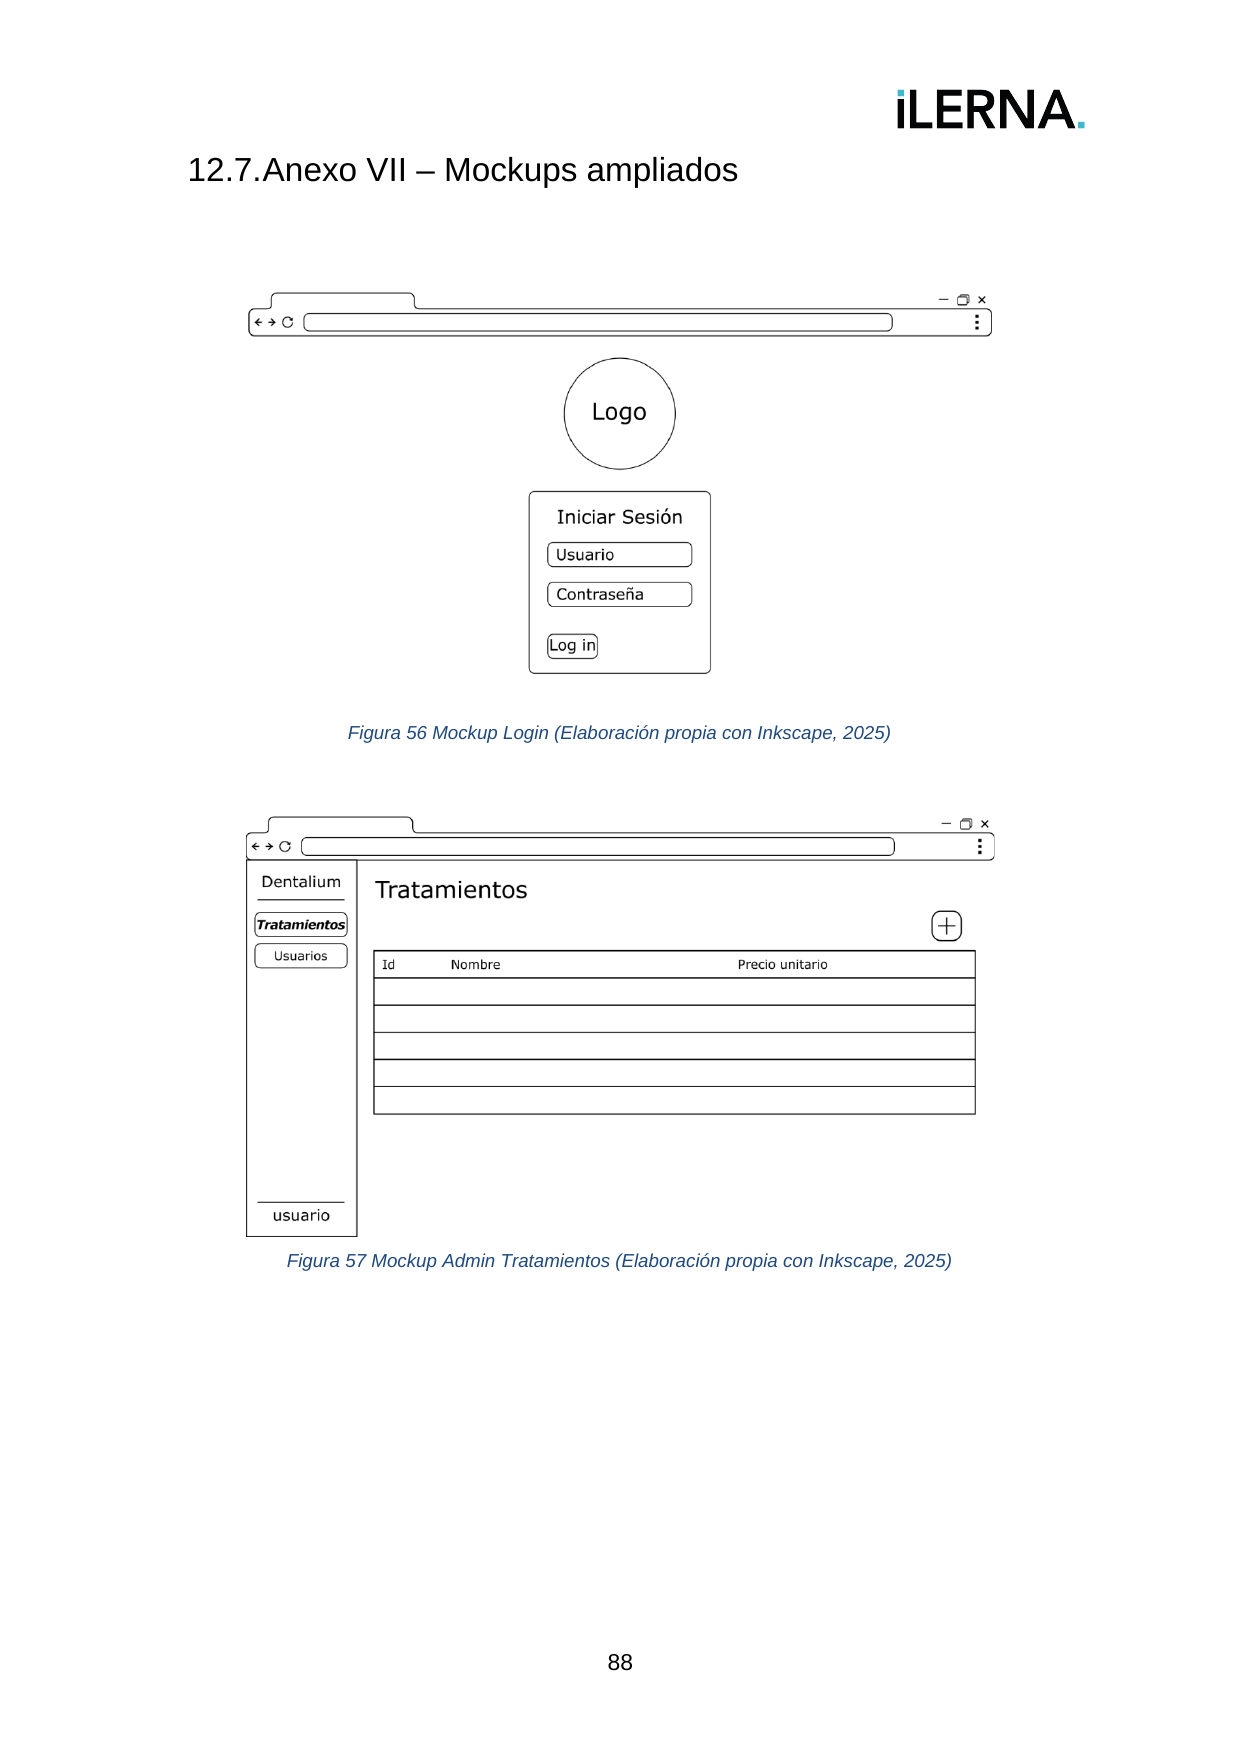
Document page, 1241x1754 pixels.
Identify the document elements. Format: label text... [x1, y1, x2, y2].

subtitle Anexo VII – Mockups ampliados [187, 150, 1090, 188]
picture [248, 291, 992, 709]
picture [246, 816, 995, 1237]
picture [891, 87, 1091, 131]
